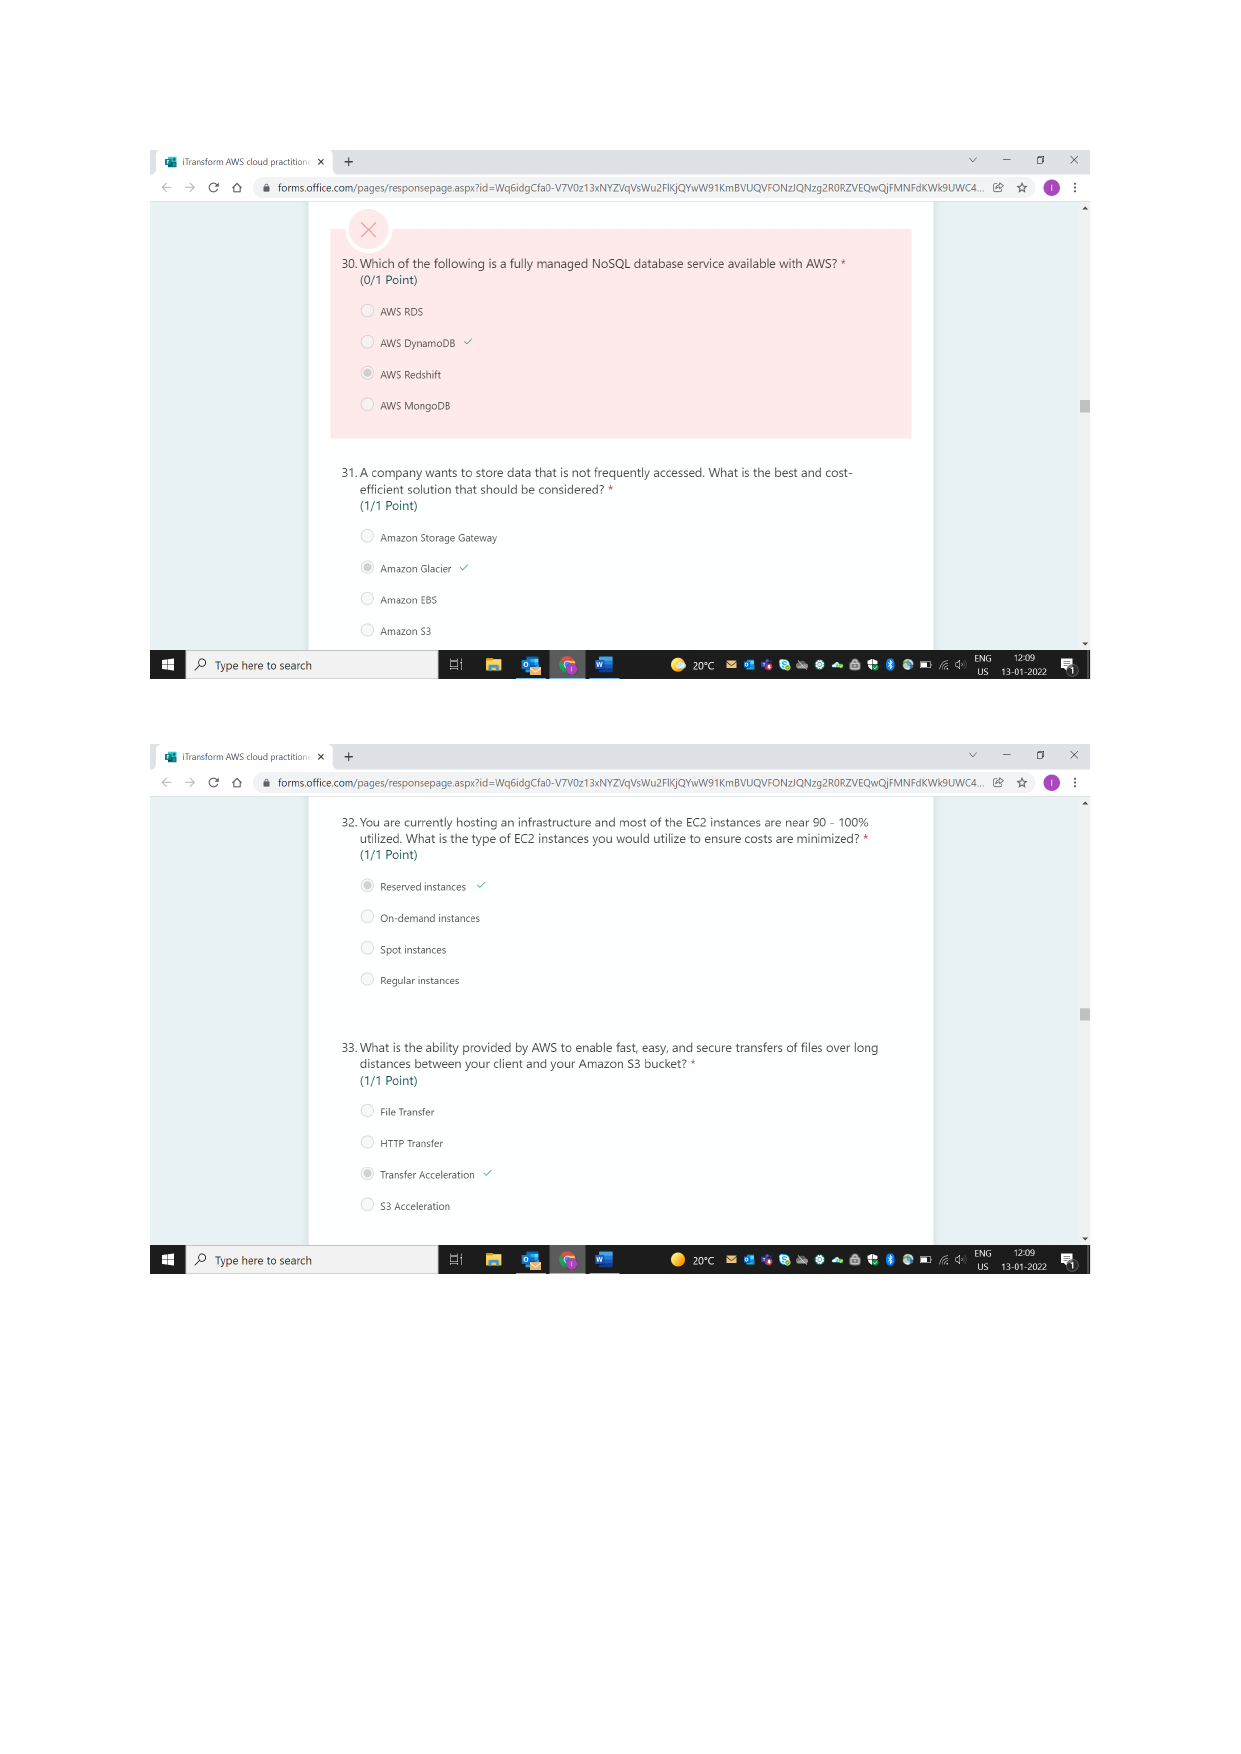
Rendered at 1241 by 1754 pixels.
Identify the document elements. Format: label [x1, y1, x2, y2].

picture [150, 150, 1091, 679]
picture [150, 744, 1091, 1274]
